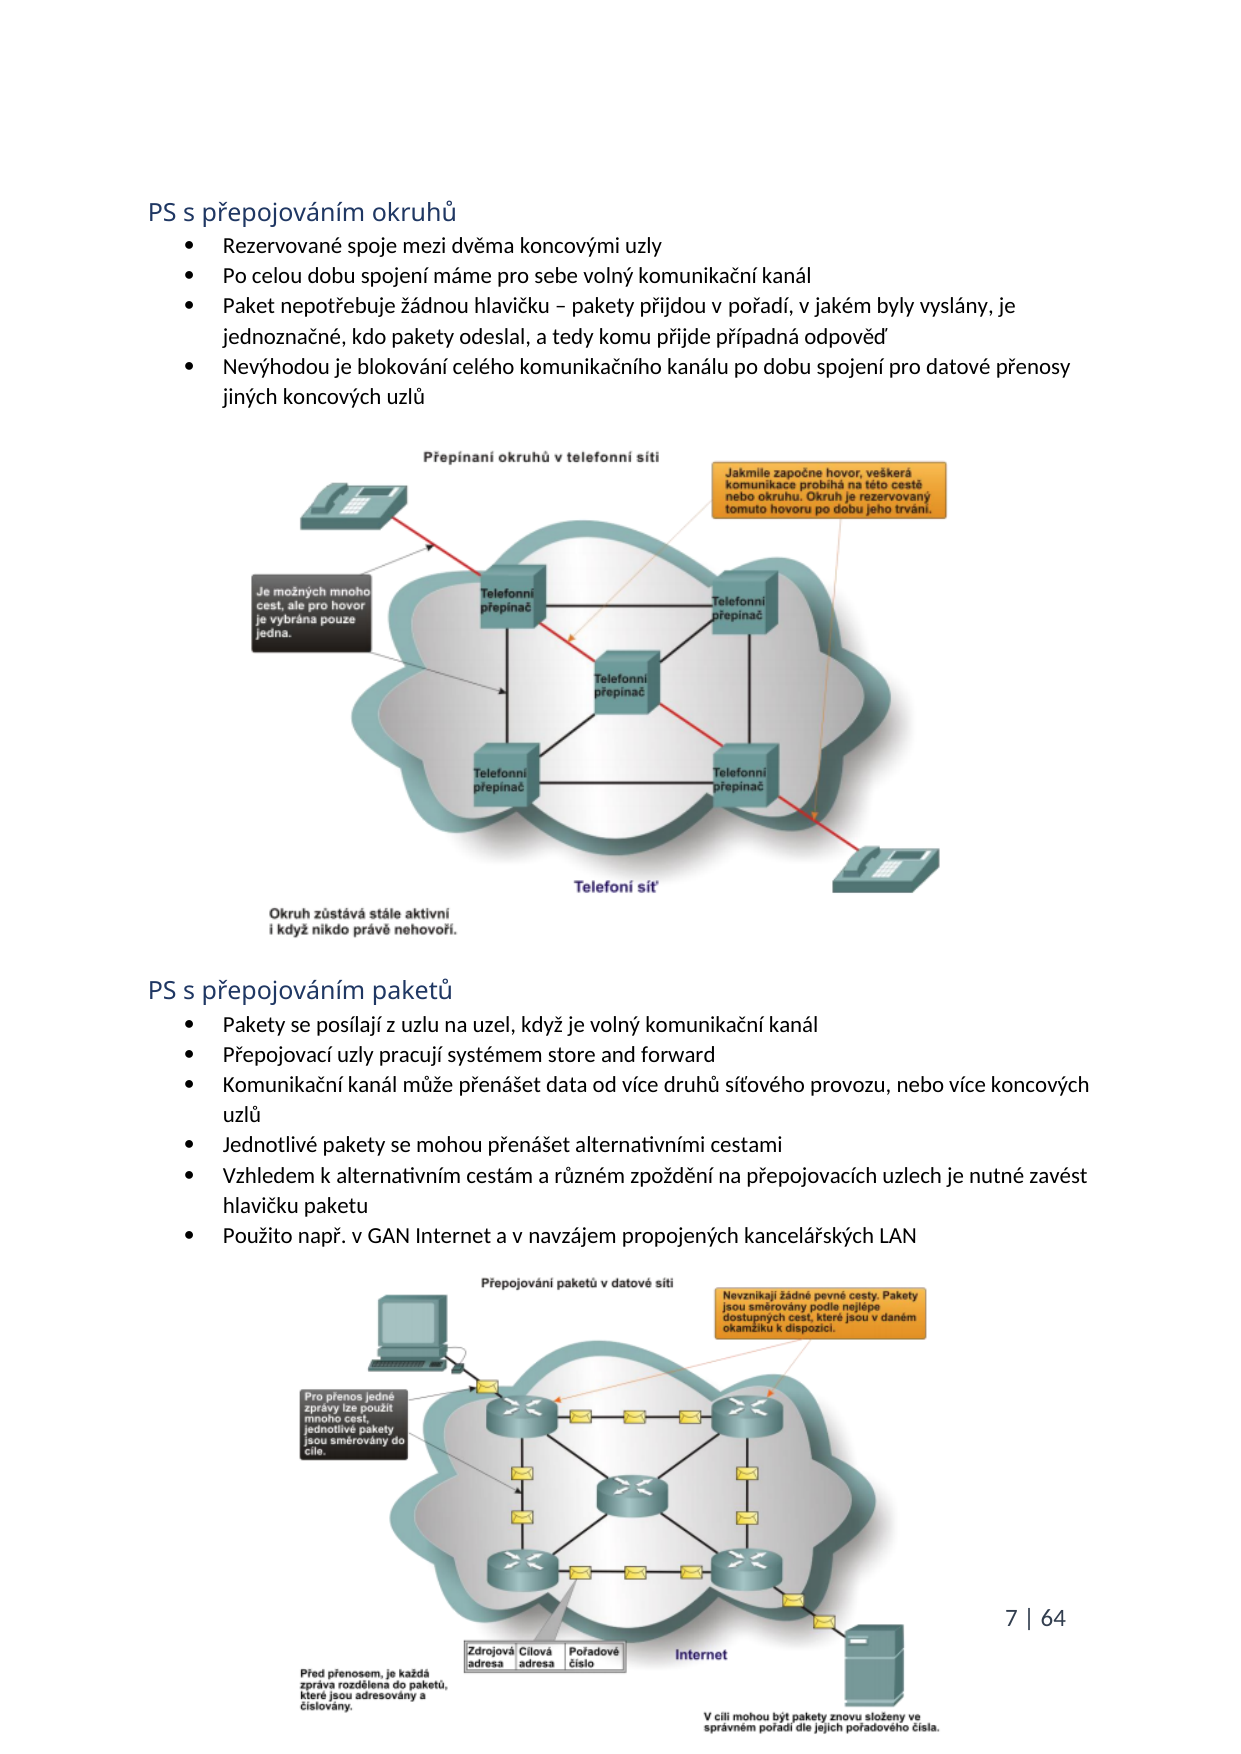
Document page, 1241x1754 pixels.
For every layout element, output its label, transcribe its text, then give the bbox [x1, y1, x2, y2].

list Po celou dobu spojení máme pro sebe volný komunikační kanál [185, 261, 1093, 289]
list Vzhledem k alternativním cestám a různém zpoždění na přepojovacích uzlech je nutné zavést hlavičku paketu [185, 1161, 1093, 1219]
picture [228, 426, 1012, 950]
list Rezervované spoje mezi dvěma koncovými uzly [185, 231, 1093, 259]
list Jednotlivé pakety se mohou přenášet alternativními cestami [185, 1131, 1093, 1158]
subtitle PS s přepojováním paketů [148, 973, 1093, 1007]
list Přepojovací uzly pracují systémem store and forward [185, 1040, 1093, 1068]
list Komunikační kanál může přenášet data od více druhů síťového provozu, nebo více koncových uzlů [185, 1070, 1093, 1128]
list Nevýhodou je blokování celého komunikačního kanálu po dobu spojení pro datové přenosy jiných koncových uzlů [185, 352, 1093, 410]
picture [271, 1265, 970, 1739]
list Paket nepotřebuje žádnou hlavičku – pakety přijdou v pořadí, v jakém byly vyslány, je jednoznačné, kdo pakety odeslal, a tedy komu přijde případná odpověď [185, 292, 1093, 350]
list Pakety se posílají z uzlu na uzel, když je volný komunikační kanál [185, 1010, 1093, 1038]
subtitle PS s přepojováním okruhů [148, 194, 1093, 228]
list Použito např. v GAN Internet a v navzájem propojených kancelářských LAN [185, 1221, 1093, 1249]
